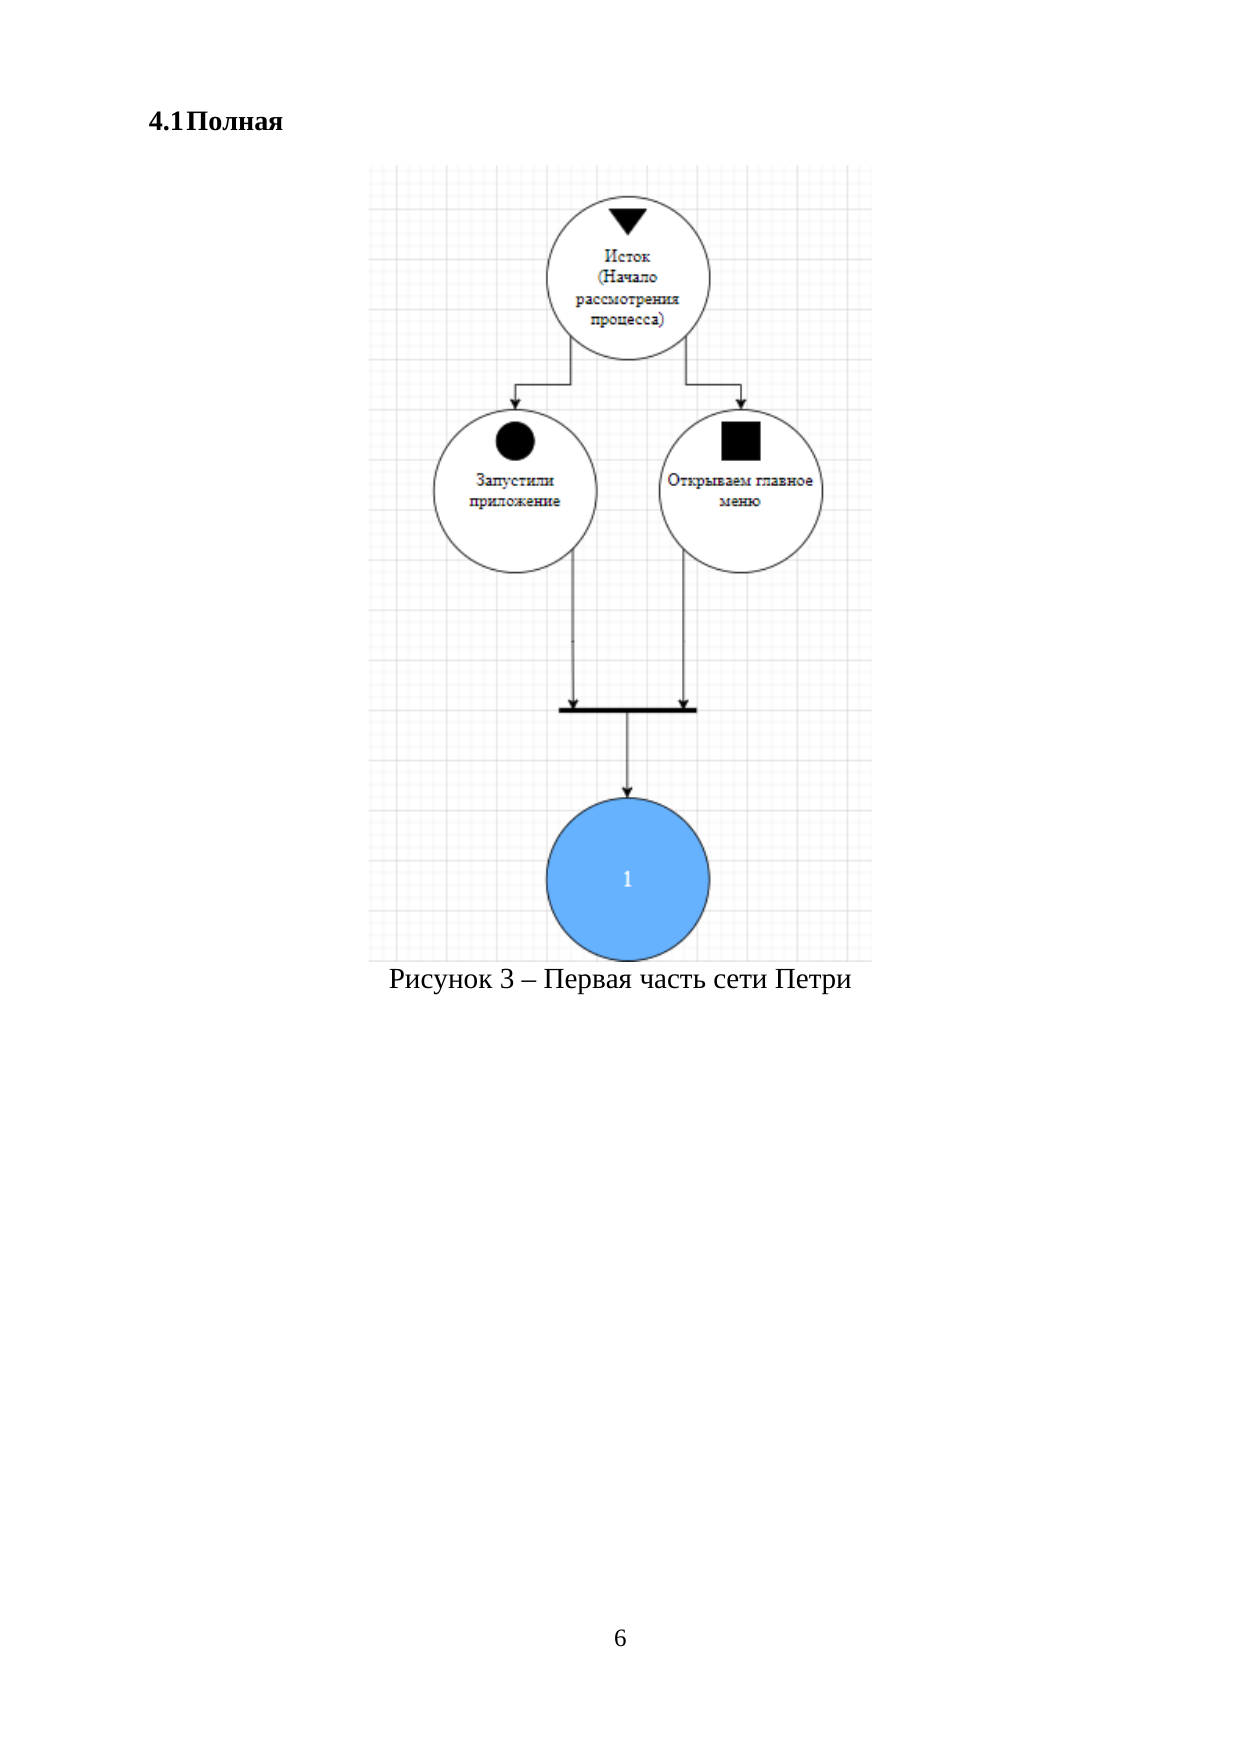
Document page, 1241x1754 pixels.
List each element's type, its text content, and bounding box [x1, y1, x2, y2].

subtitle Полная [149, 104, 1165, 137]
text Рисунок 3 – Первая часть сети Петри [75, 961, 1165, 995]
picture [368, 165, 872, 962]
